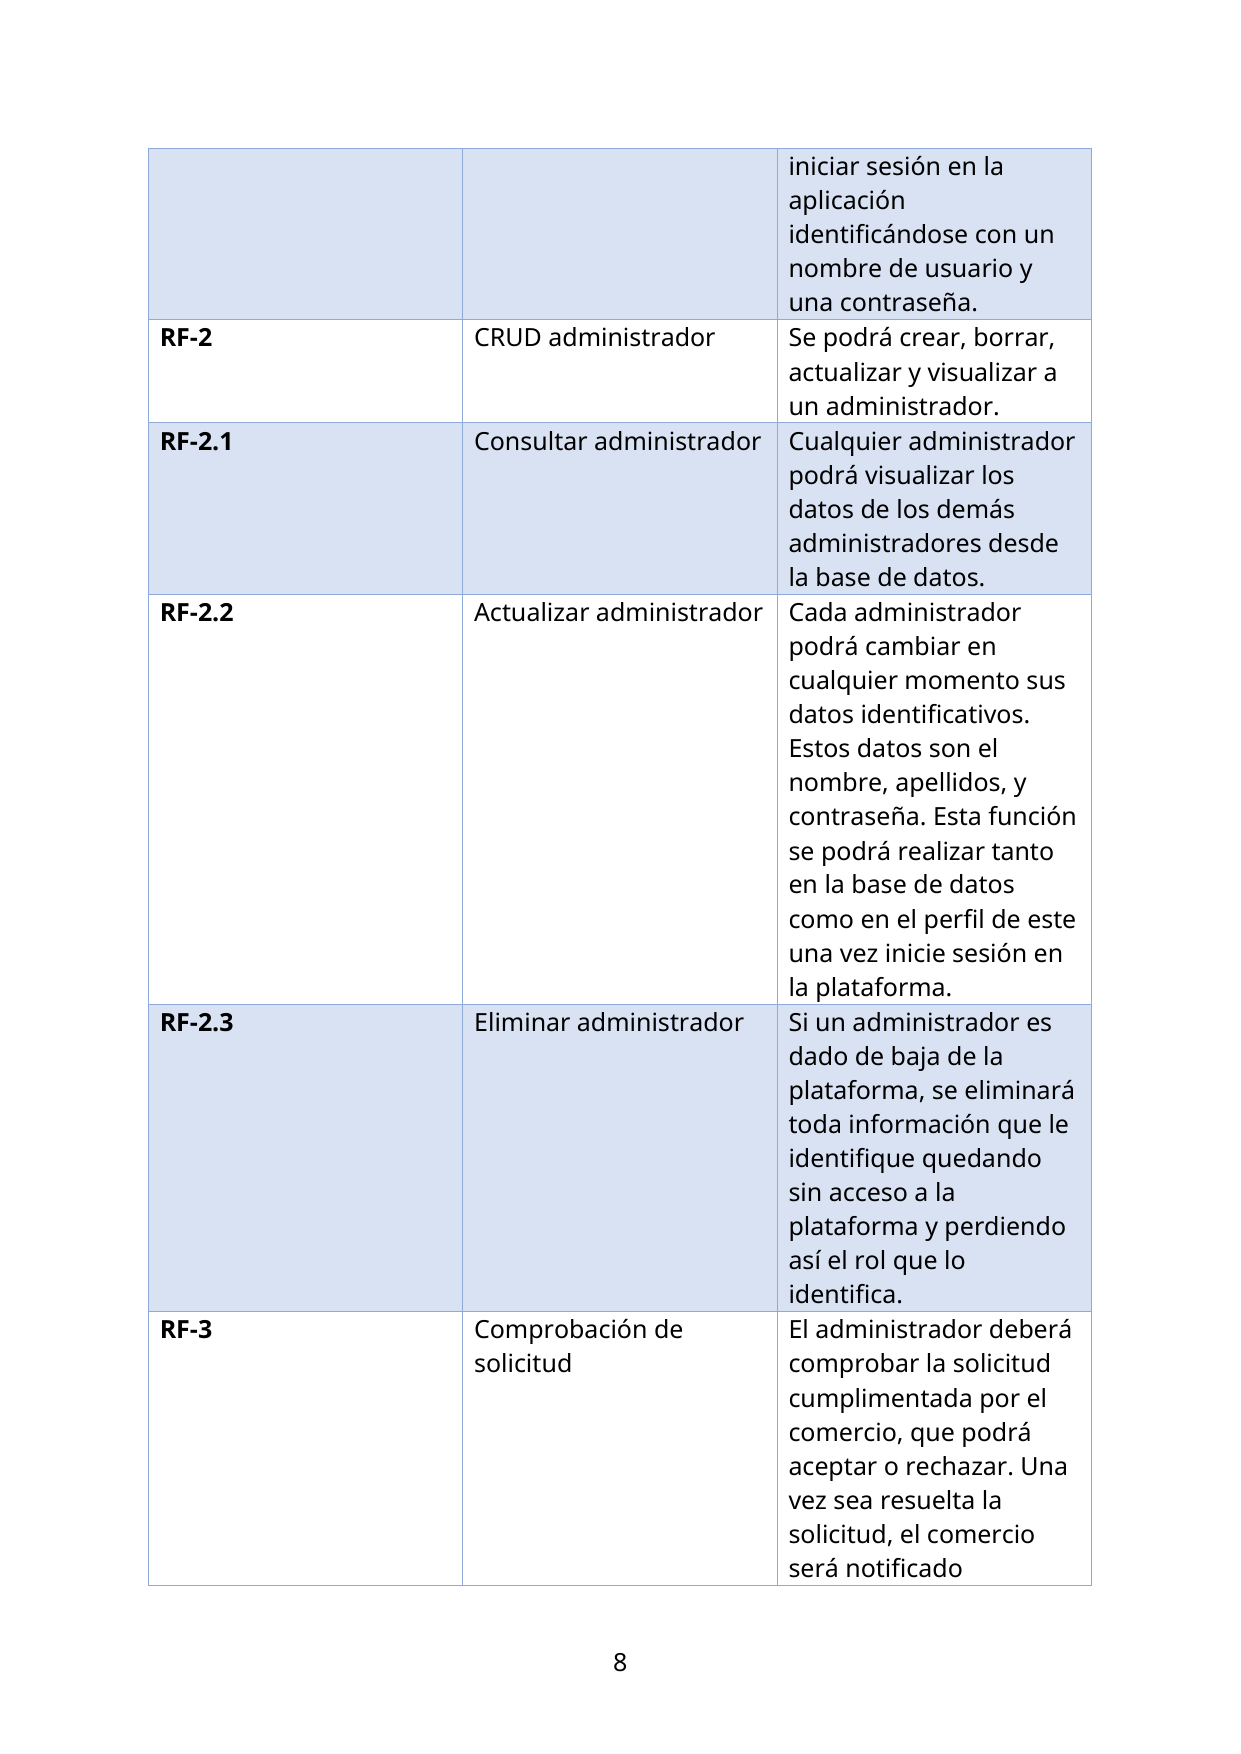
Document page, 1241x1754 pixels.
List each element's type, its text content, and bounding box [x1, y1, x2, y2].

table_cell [463, 1312, 777, 1584]
table_cell Consultar administrador [463, 423, 777, 594]
table_cell Cualquier administrador podrá visualizar los datos de los demás administradores desde la base de datos. [778, 423, 1091, 594]
table_cell CRUD administrador [463, 320, 777, 422]
table_cell Actualizar administrador [463, 595, 777, 1003]
table_cell Si un administrador es dado de baja de la plataforma, se eliminará toda información que le identifique quedando sin acceso a la plataforma y perdiendo así el rol que lo identifica. [778, 1005, 1091, 1311]
table_cell RF-2.1 [149, 423, 462, 594]
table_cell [778, 149, 1091, 319]
table_cell Se podrá crear, borrar, actualizar y visualizar a un administrador. [778, 320, 1091, 422]
table_cell Eliminar administrador [463, 1005, 777, 1311]
table_cell RF-2.3 [149, 1005, 462, 1311]
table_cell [778, 1312, 1091, 1584]
table_cell RF-2 [149, 320, 462, 422]
table_cell RF-1 [149, 149, 462, 319]
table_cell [463, 149, 777, 319]
table_cell RF-3 [149, 1312, 462, 1584]
table_cell RF-2.2 [149, 595, 462, 1003]
table_cell Cada administrador podrá cambiar en cualquier momento sus datos identificativos. Estos datos son el nombre, apellidos, y contraseña. Esta función se podrá realizar tanto en la base de datos como en el perfil de este una vez inicie sesión en la plataforma. [778, 595, 1091, 1003]
